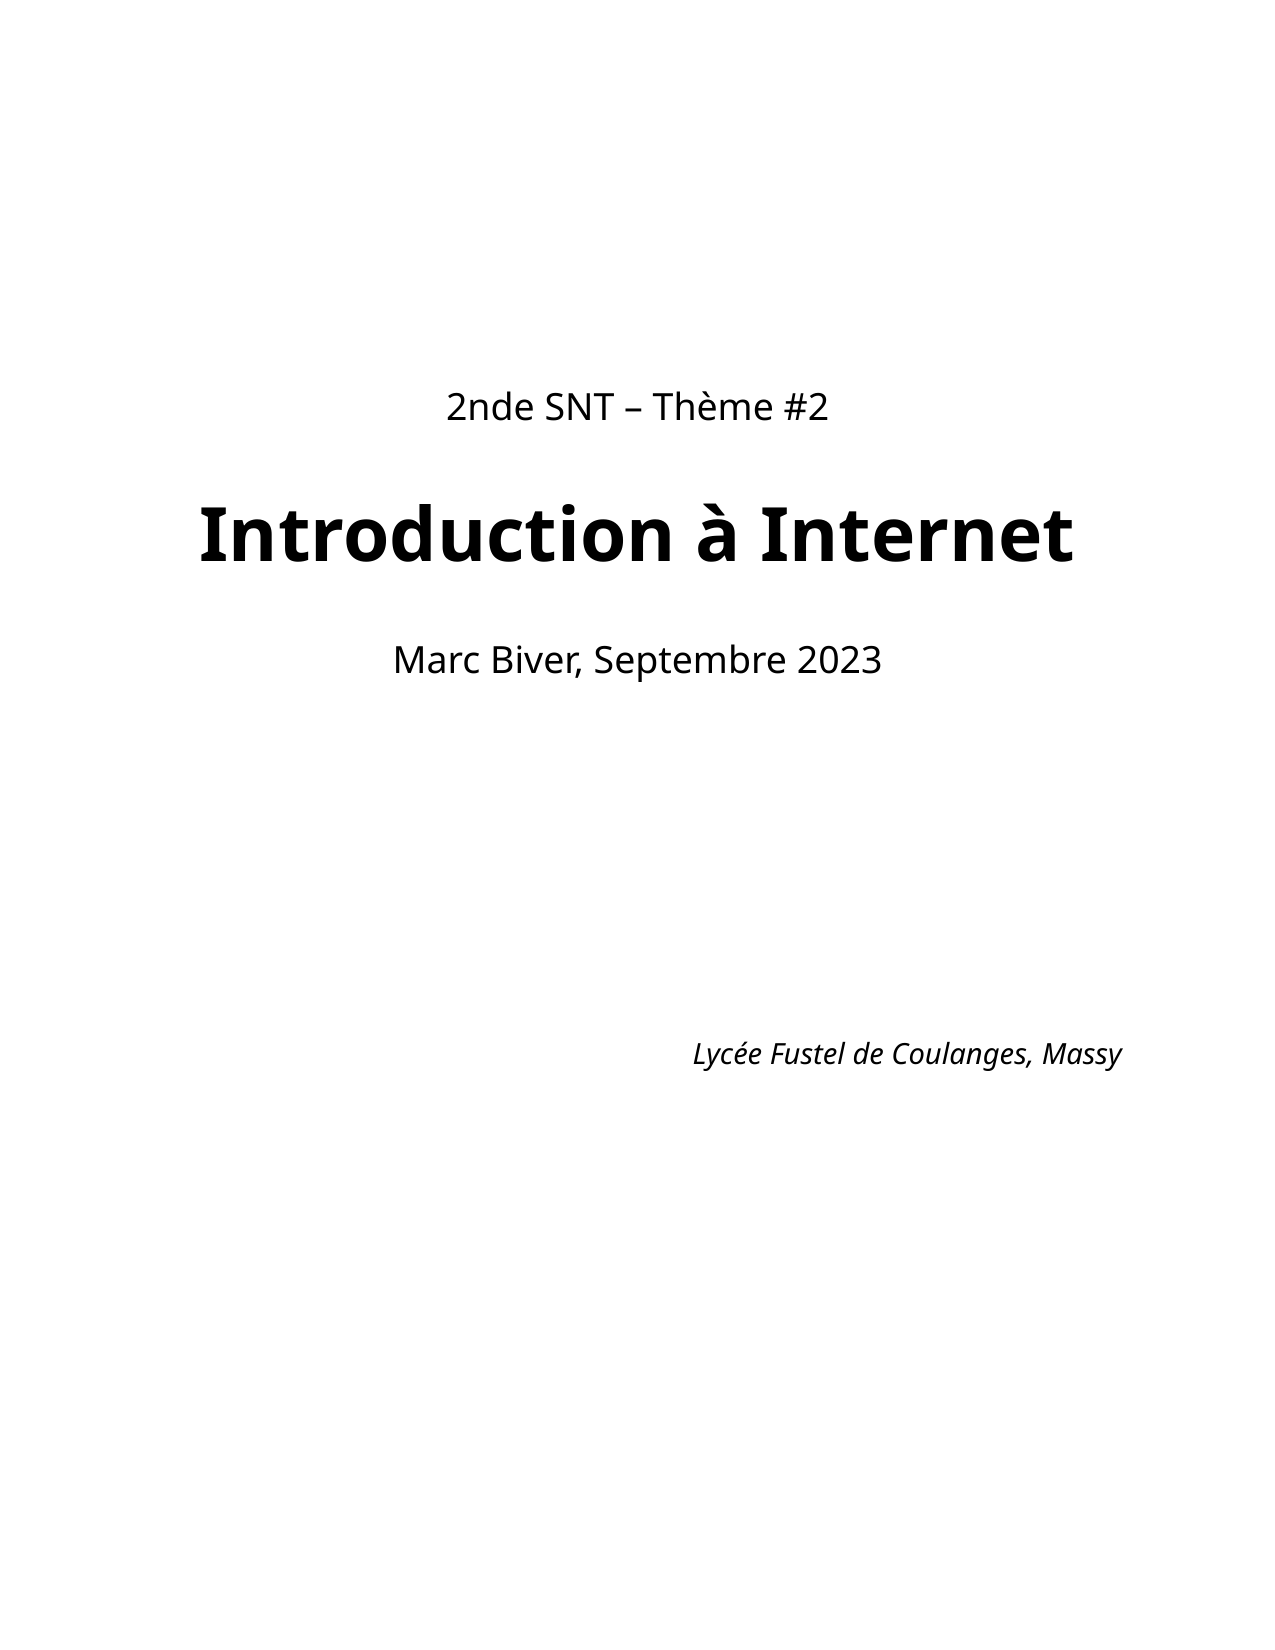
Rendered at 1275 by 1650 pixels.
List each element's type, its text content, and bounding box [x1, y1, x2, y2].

text Lycée Fustel de Coulanges, Massy [150, 1033, 1125, 1073]
subtitle Marc Biver, Septembre 2023 [150, 634, 1125, 685]
subtitle Introduction à Internet [150, 482, 1125, 584]
subtitle 2nde SNT – Thème #2 [150, 381, 1125, 432]
